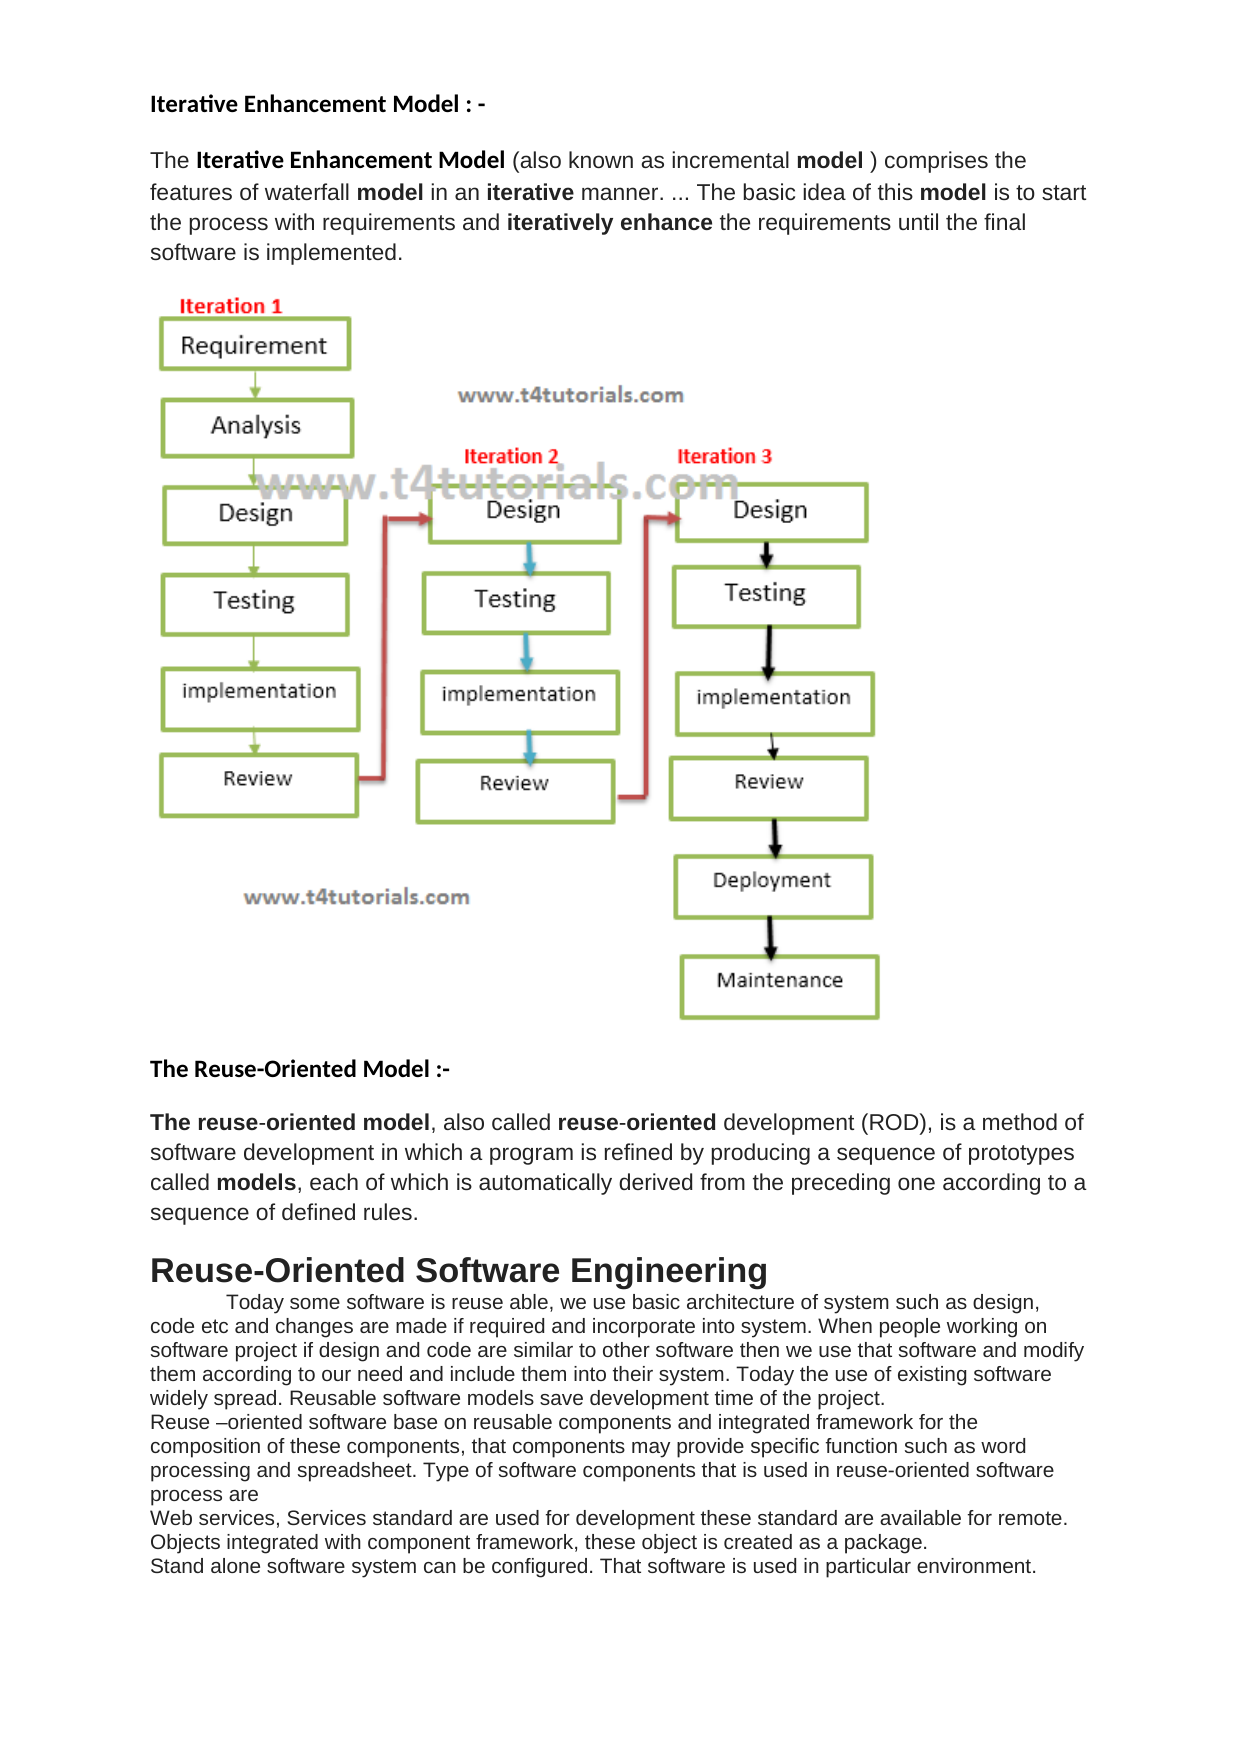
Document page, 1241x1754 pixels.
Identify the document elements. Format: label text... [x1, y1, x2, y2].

text Stand alone software system can be configured. That software is used in particular environment. [150, 1553, 1090, 1577]
picture [150, 290, 891, 1028]
text Objects integrated with component framework, these object is created as a package. [150, 1529, 1090, 1553]
text Reuse-Oriented Software Engineering [150, 1250, 1090, 1290]
text The reuse-oriented model, also called reuse-oriented development (ROD), is a method of software development in which a program is refined by producing a sequence of prototypes called models, each of which is automatically derived from the preceding one according to a sequence of defined rules. [150, 1109, 1090, 1226]
text The Iterative Enhancement Model (also known as incremental model ) comprises the features of waterfall model in an iterative manner. ... The basic idea of this model is to start the process with requirements and iteratively enhance the requirements until the final software is implemented. [150, 144, 1090, 266]
text Iterative Enhancement Model : - [150, 89, 1090, 119]
text Web services, Services standard are used for development these standard are available for remote. [150, 1506, 1090, 1529]
text The Reuse-Oriented Model :- [150, 1053, 1090, 1083]
text Reuse –oriented software base on reusable components and integrated framework for the composition of these components, that components may provide specific function such as word processing and spreadsheet. Type of software components that is used in reuse-oriented software process are [150, 1410, 1090, 1506]
text Today some software is reuse able, we use basic architecture of system such as design, code etc and changes are made if required and incorporate into system. When people working on software project if design and code are similar to other software then we use that software and modify them according to our need and include them into their system. Today the use of existing software widely spread. Reusable software models save development time of the project. [150, 1290, 1090, 1410]
